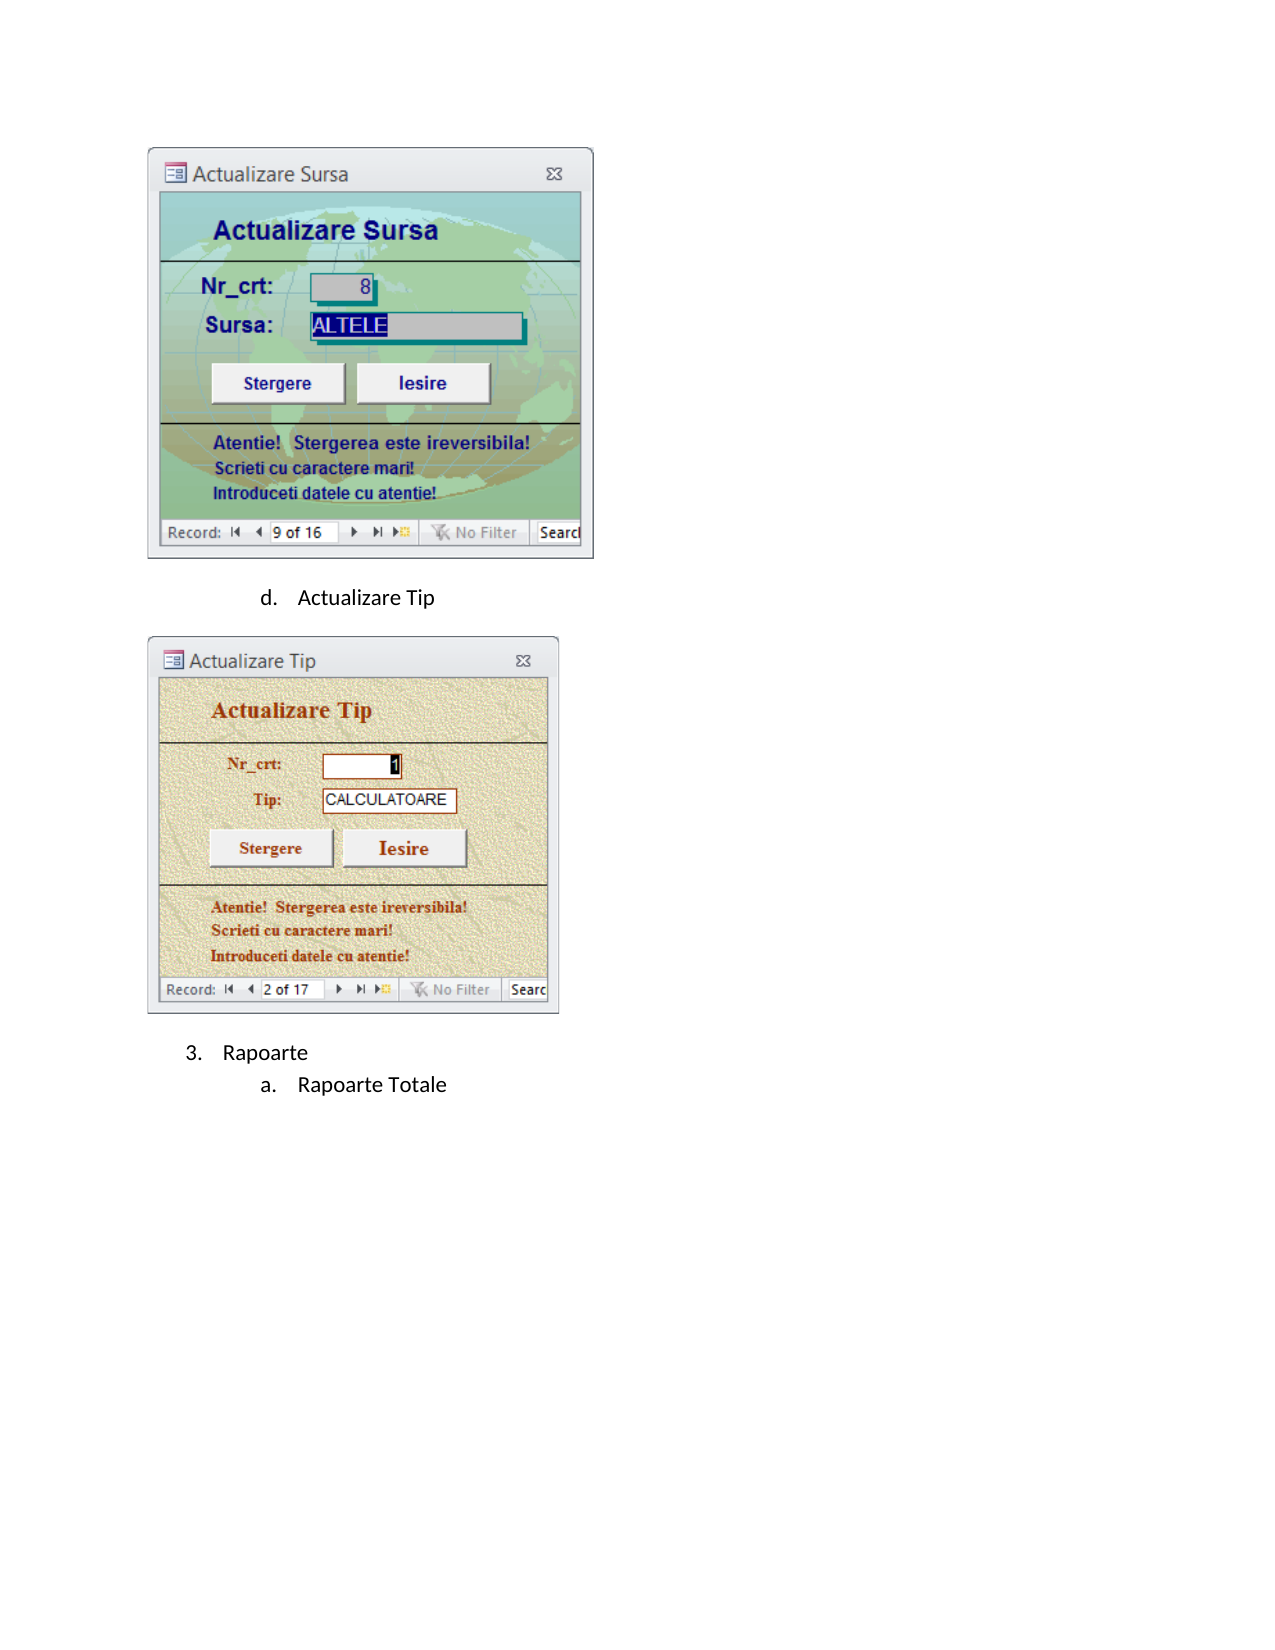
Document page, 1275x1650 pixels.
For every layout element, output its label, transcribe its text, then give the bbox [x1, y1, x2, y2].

picture [147, 636, 560, 1014]
picture [147, 147, 594, 559]
list Rapoarte [185, 1038, 1127, 1066]
list Actualizare Tip [260, 583, 1127, 611]
list Rapoarte Totale [260, 1070, 1127, 1098]
